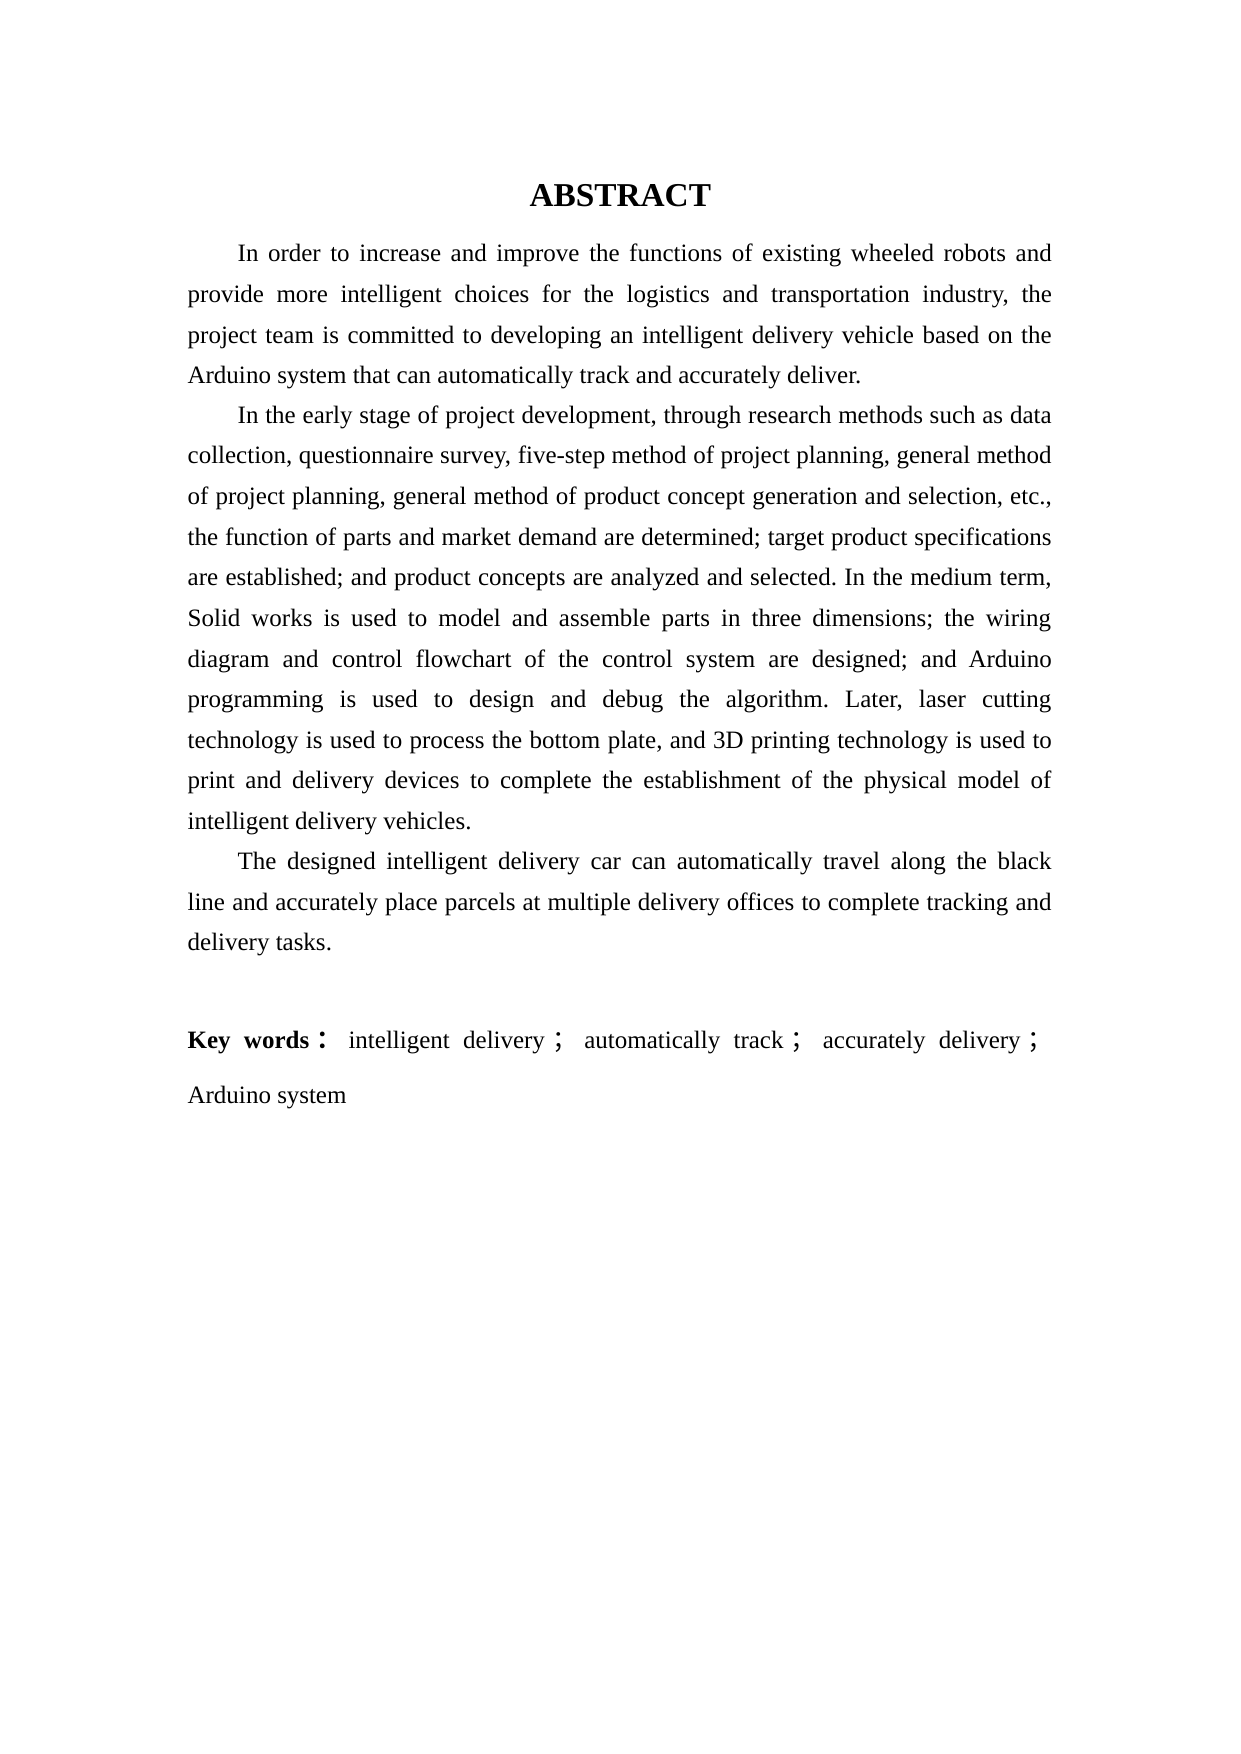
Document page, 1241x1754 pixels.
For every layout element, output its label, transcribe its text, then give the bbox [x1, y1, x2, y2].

text In the early stage of project development, through research methods such as data collection, questionnaire survey, five-step method of project planning, general method of project planning, general method of product concept generation and selection, etc., the function of parts and market demand are determined; target product specifications are established; and product concepts are analyzed and selected. In the medium term, Solid works is used to model and assemble parts in three dimensions; the wiring diagram and control flowchart of the control system are designed; and Arduino programming is used to design and debug the algorithm. Later, laser cutting technology is used to process the bottom plate, and 3D printing technology is used to print and delivery devices to complete the establishment of the physical model of intelligent delivery vehicles. [187, 398, 1053, 837]
text Key words：intelligent delivery；automatically track；accurately delivery；Arduino system [187, 1005, 1053, 1110]
text ABSTRACT [187, 162, 1053, 227]
text In order to increase and improve the functions of existing wheeled robots and provide more intelligent choices for the logistics and transportation industry, the project team is committed to developing an intelligent delivery vehicle based on the Arduino system that can automatically track and accurately deliver. [187, 237, 1053, 391]
text The designed intelligent delivery car can automatically travel along the black line and accurately place parcels at multiple delivery offices to complete tracking and delivery tasks. [187, 844, 1053, 958]
